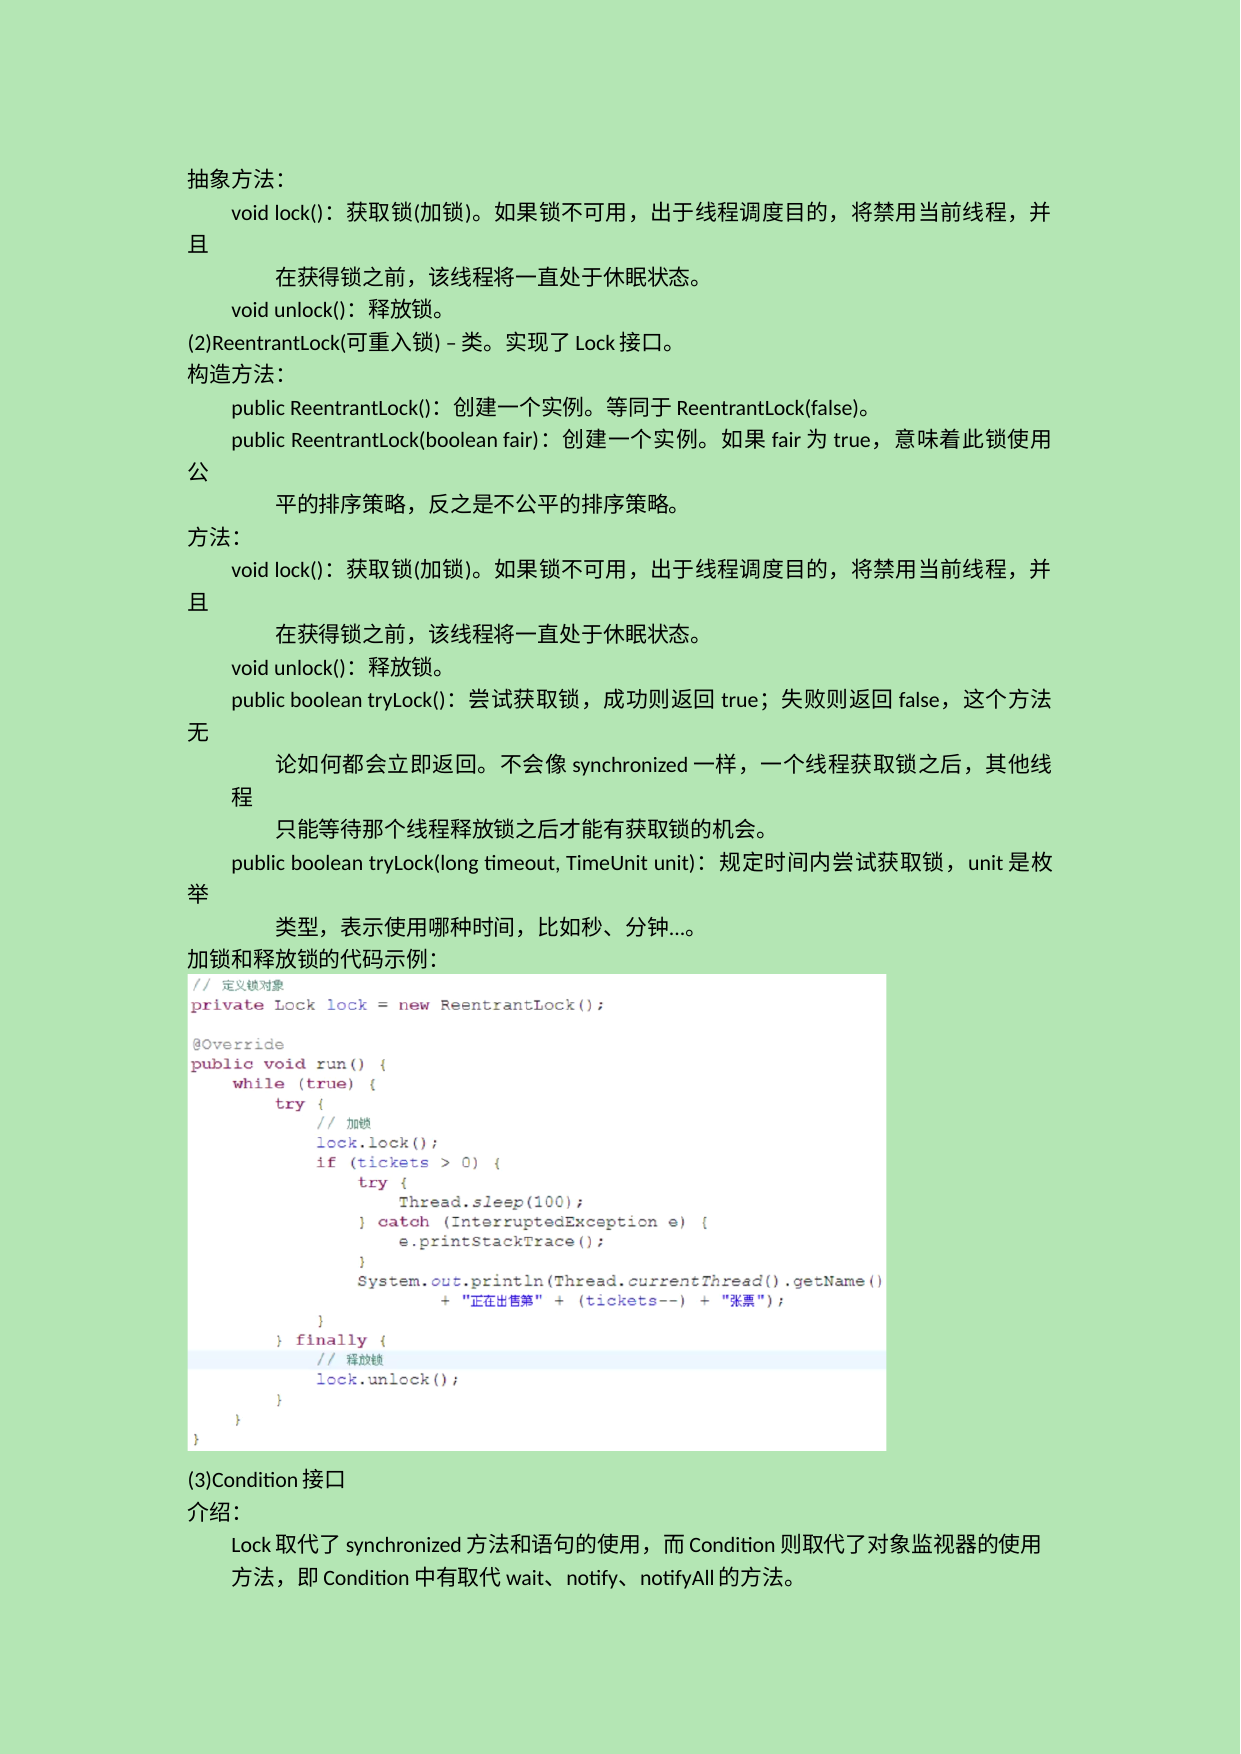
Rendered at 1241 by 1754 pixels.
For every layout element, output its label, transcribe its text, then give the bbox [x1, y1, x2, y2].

text 在获得锁之前，该线程将一直处于休眠状态。 [231, 259, 1053, 292]
text 论如何都会立即返回。不会像synchronized一样，一个线程获取锁之后，其他线程 [231, 747, 1053, 812]
text 抽象方法： [187, 162, 1053, 194]
text 平的排序策略，反之是不公平的排序策略。 [231, 487, 1053, 519]
text void unlock()：释放锁。 [187, 292, 1053, 324]
text 只能等待那个线程释放锁之后才能有获取锁的机会。 [231, 812, 1053, 844]
text 方法： [187, 519, 1053, 552]
text public ReentrantLock()：创建一个实例。等同于ReentrantLock(false)。 [187, 389, 1053, 422]
text void lock()：获取锁(加锁)。如果锁不可用，出于线程调度目的，将禁用当前线程，并且 [187, 194, 1053, 259]
text public boolean tryLock()：尝试获取锁，成功则返回true；失败则返回false，这个方法无 [187, 682, 1053, 747]
text 类型，表示使用哪种时间，比如秒、分钟...。 [231, 909, 1053, 942]
text 构造方法： [187, 357, 1053, 389]
text 方法，即Condition中有取代wait、notify、notifyAll的方法。 [187, 1559, 1053, 1592]
text 介绍： [187, 1494, 1053, 1527]
text Lock取代了synchronized方法和语句的使用，而Condition则取代了对象监视器的使用 [187, 1527, 1053, 1559]
picture [187, 974, 887, 1451]
text (2)ReentrantLock(可重入锁) – 类。实现了Lock接口。 [187, 324, 1053, 357]
text void unlock()：释放锁。 [187, 649, 1053, 682]
text void lock()：获取锁(加锁)。如果锁不可用，出于线程调度目的，将禁用当前线程，并且 [187, 552, 1053, 617]
text 在获得锁之前，该线程将一直处于休眠状态。 [231, 617, 1053, 649]
text (3)Condition接口 [187, 1462, 1053, 1494]
text 加锁和释放锁的代码示例： [187, 942, 1053, 974]
text public boolean tryLock(long timeout, TimeUnit unit)：规定时间内尝试获取锁，unit是枚举 [187, 844, 1053, 909]
text public ReentrantLock(boolean fair)：创建一个实例。如果fair为true，意味着此锁使用公 [187, 422, 1053, 487]
